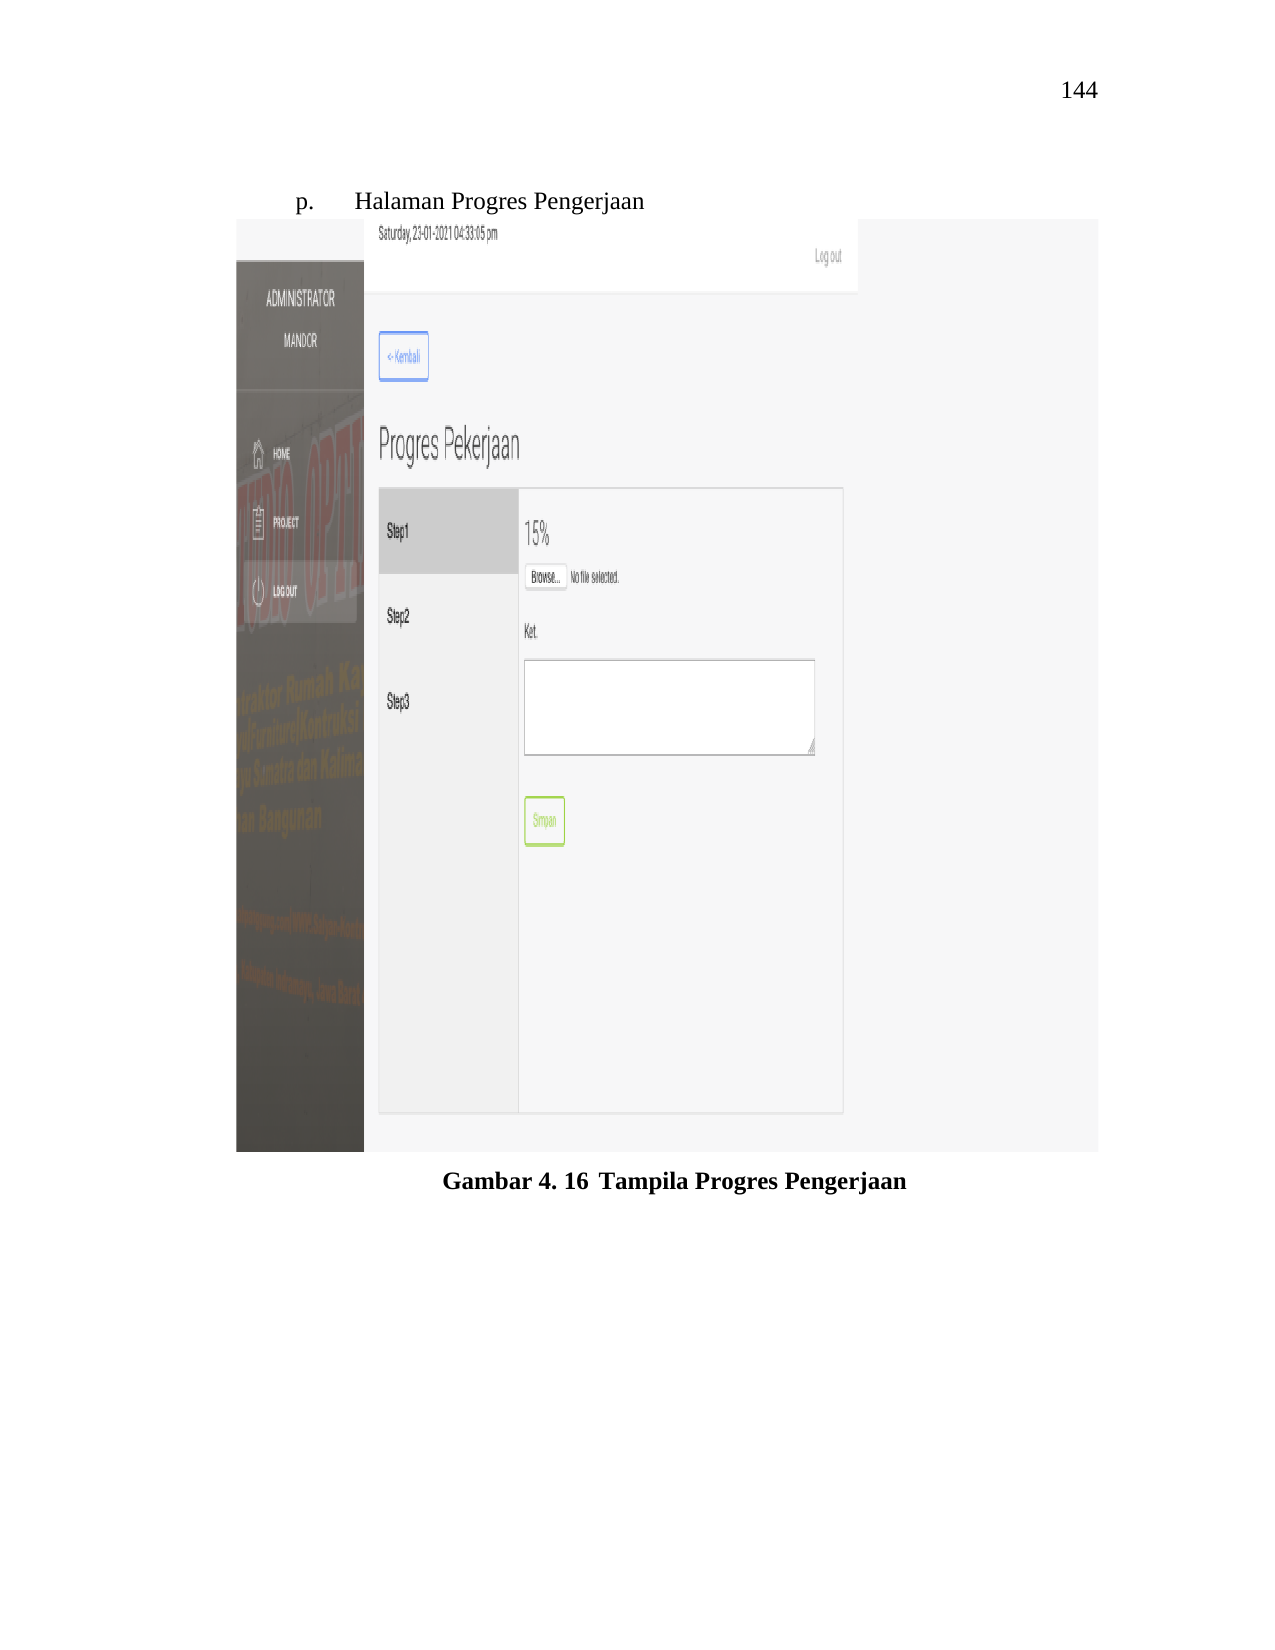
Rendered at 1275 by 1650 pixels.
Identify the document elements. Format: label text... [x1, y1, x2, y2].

text Gambar 4. 16 Tampila Progres Pengerjaan [236, 1166, 1098, 1194]
picture [236, 219, 1099, 1152]
list Halaman Progres Pengerjaan [295, 186, 1098, 215]
